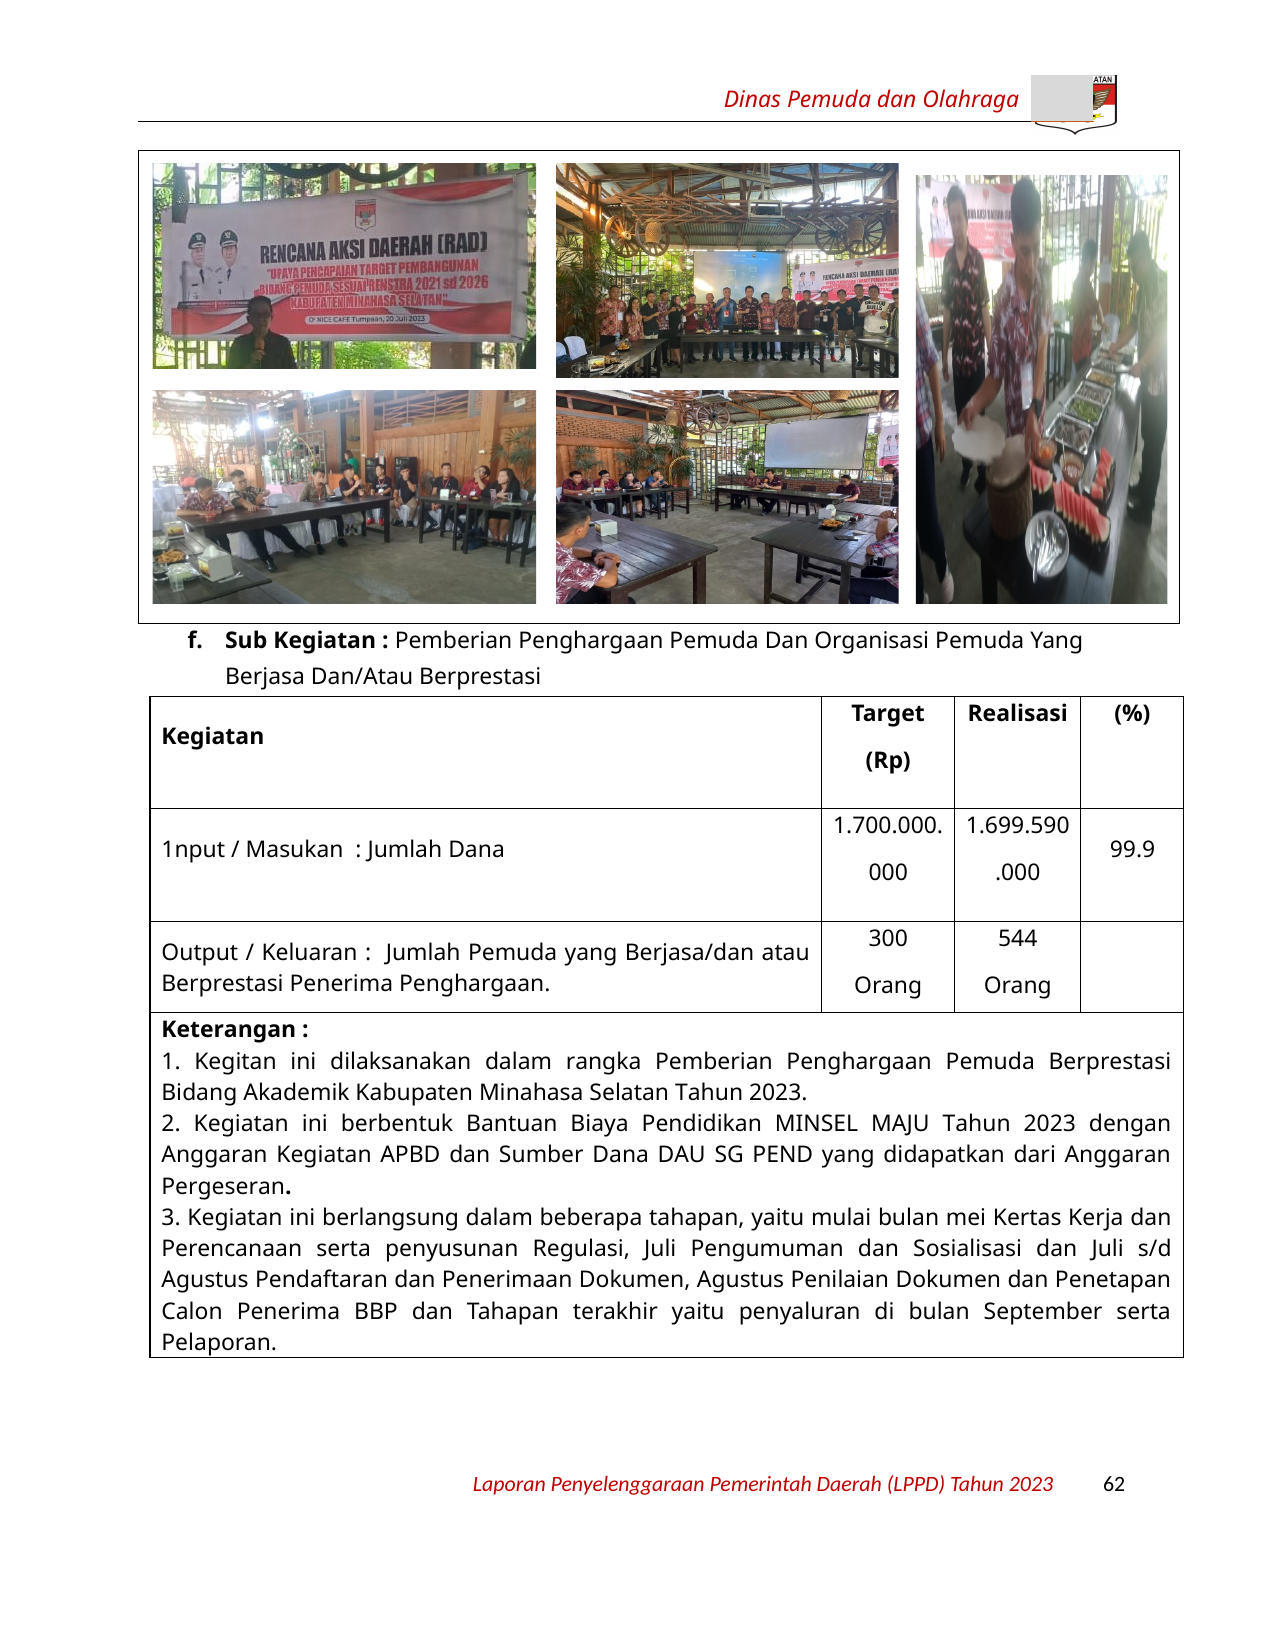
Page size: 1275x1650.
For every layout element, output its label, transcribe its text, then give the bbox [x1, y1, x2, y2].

picture [152, 390, 537, 604]
table_header Kegiatan [151, 697, 821, 808]
picture [556, 390, 899, 604]
table_cell [1081, 922, 1183, 1012]
picture [1034, 75, 1117, 135]
picture [915, 175, 1168, 604]
list Sub Kegiatan : Pemberian Penghargaan Pemuda Dan Organisasi Pemuda Yang Berjasa Dan/Atau Berprestasi [187, 624, 1125, 691]
picture [152, 163, 537, 369]
table_cell 99.9 [1081, 809, 1183, 921]
table_cell 300 Orang [822, 922, 954, 1012]
table_cell 544 Orang [955, 922, 1080, 1012]
table_cell 1.700.000.000 [822, 809, 954, 921]
table_header (%) [1081, 697, 1183, 808]
table_cell [139, 151, 1179, 623]
table_cell Output / Keluaran : Jumlah Pemuda yang Berjasa/dan atau Berprestasi Penerima Penghargaan. [151, 922, 821, 1012]
table_cell Keterangan : 1. Kegitan ini dilaksanakan dalam rangka Pemberian Penghargaan Pemuda Berprestasi Bidang Akademik Kabupaten Minahasa Selatan Tahun 2023. 2. Kegiatan ini berbentuk Bantuan Biaya Pendidikan MINSEL MAJU Tahun 2023 dengan Anggaran Kegiatan APBD dan Sumber Dana DAU SG PEND yang didapatkan dari Anggaran Pergeseran. 3. Kegiatan ini berlangsung dalam beberapa tahapan, yaitu mulai bulan mei Kertas Kerja dan Perencanaan serta penyusunan Regulasi, Juli Pengumuman dan Sosialisasi dan Juli s/d Agustus Pendaftaran dan Penerimaan Dokumen, Agustus Penilaian Dokumen dan Penetapan Calon Penerima BBP dan Tahapan terakhir yaitu penyaluran di bulan September serta Pelaporan. [151, 1013, 1183, 1357]
picture [556, 163, 899, 378]
table_cell 1nput / Masukan : Jumlah Dana [151, 809, 821, 921]
table_header Target (Rp) [822, 697, 954, 808]
table_header Realisasi [955, 697, 1080, 808]
table_cell 1.699.590.000 [955, 809, 1080, 921]
